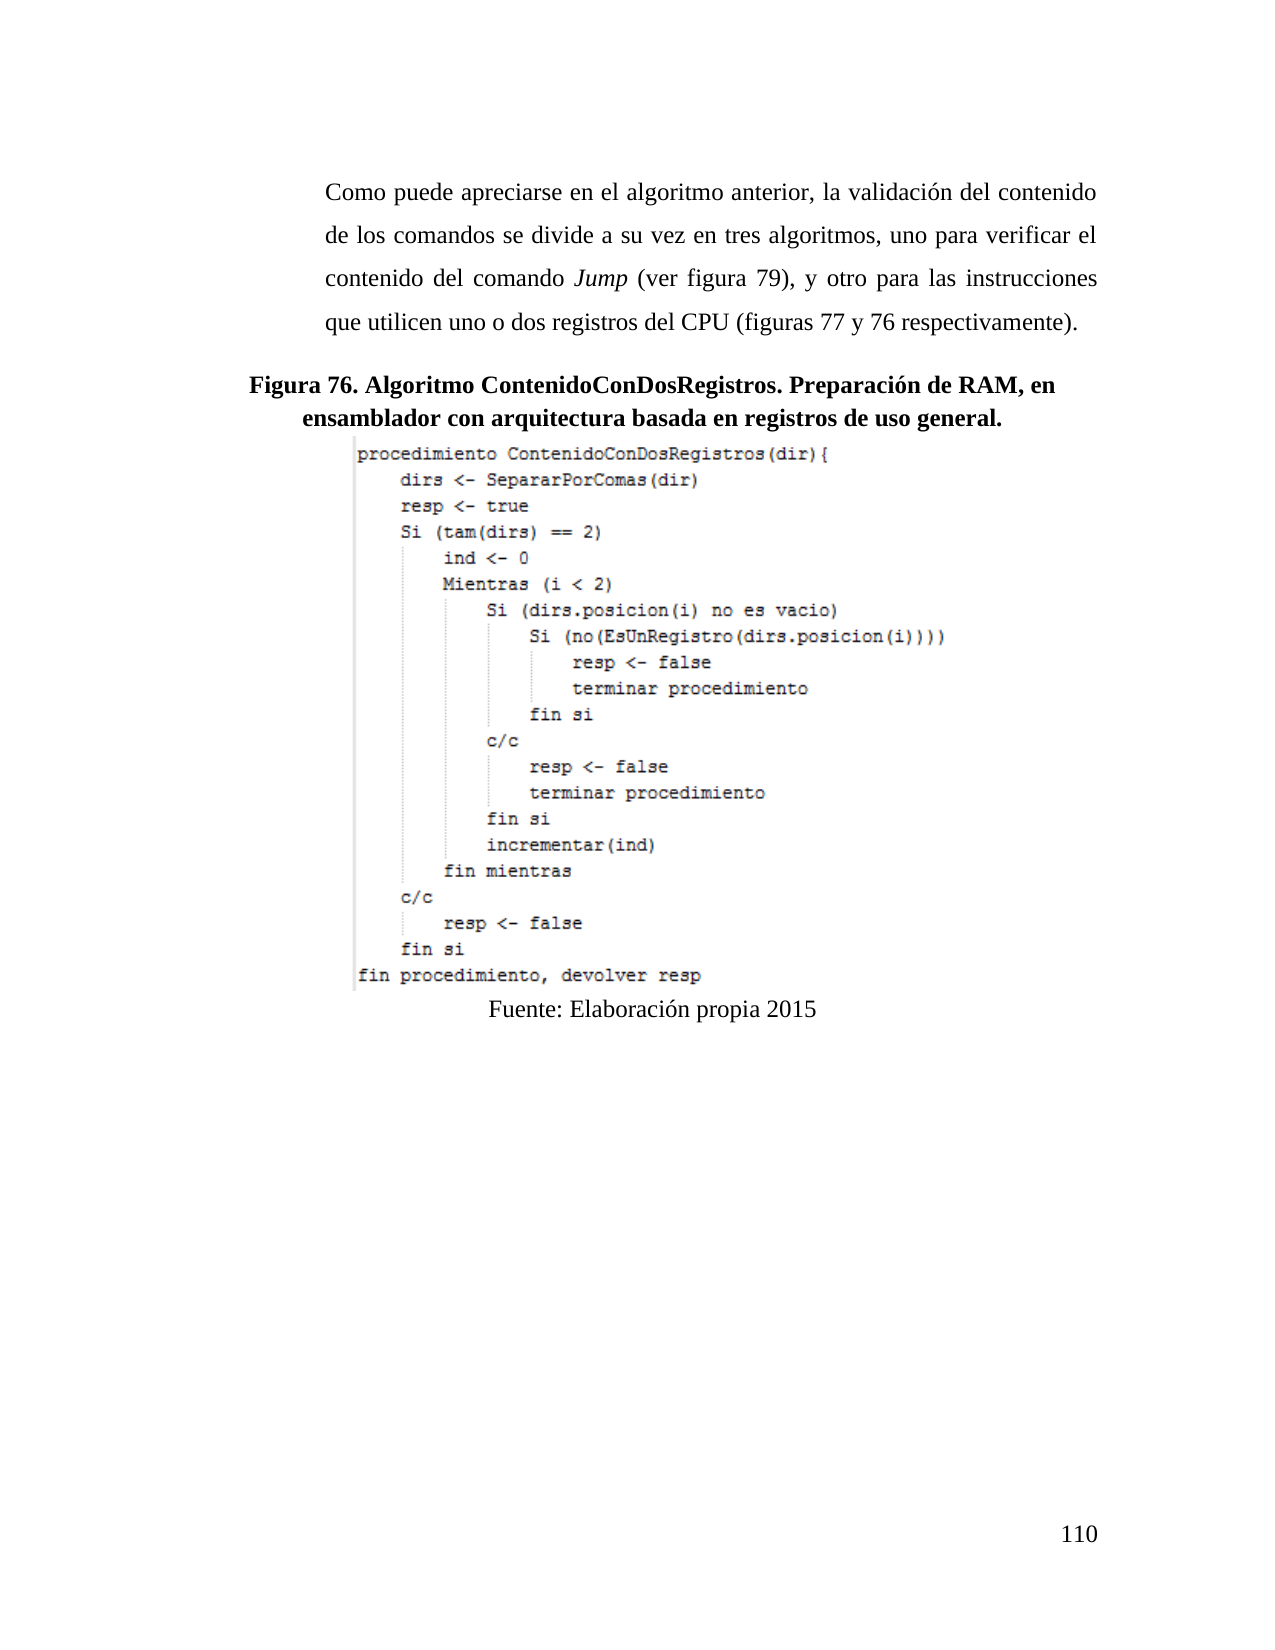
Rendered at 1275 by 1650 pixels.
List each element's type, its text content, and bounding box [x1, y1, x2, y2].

text Como puede apreciarse en el algoritmo anterior, la validación del contenido de los comandos se divide a su vez en tres algoritmos, uno para verificar el contenido del comando Jump (ver figura 79), y otro para las instrucciones que utilicen uno o dos registros del CPU (figuras 77 y 76 respectivamente). [325, 177, 1098, 335]
subtitle Figura 76. Algoritmo ContenidoConDosRegistros. Preparación de RAM, en ensamblador con arquitectura basada en registros de uso general. [207, 371, 1098, 432]
picture [352, 436, 952, 991]
text Fuente: Elaboración propia 2015 [207, 994, 1098, 1023]
